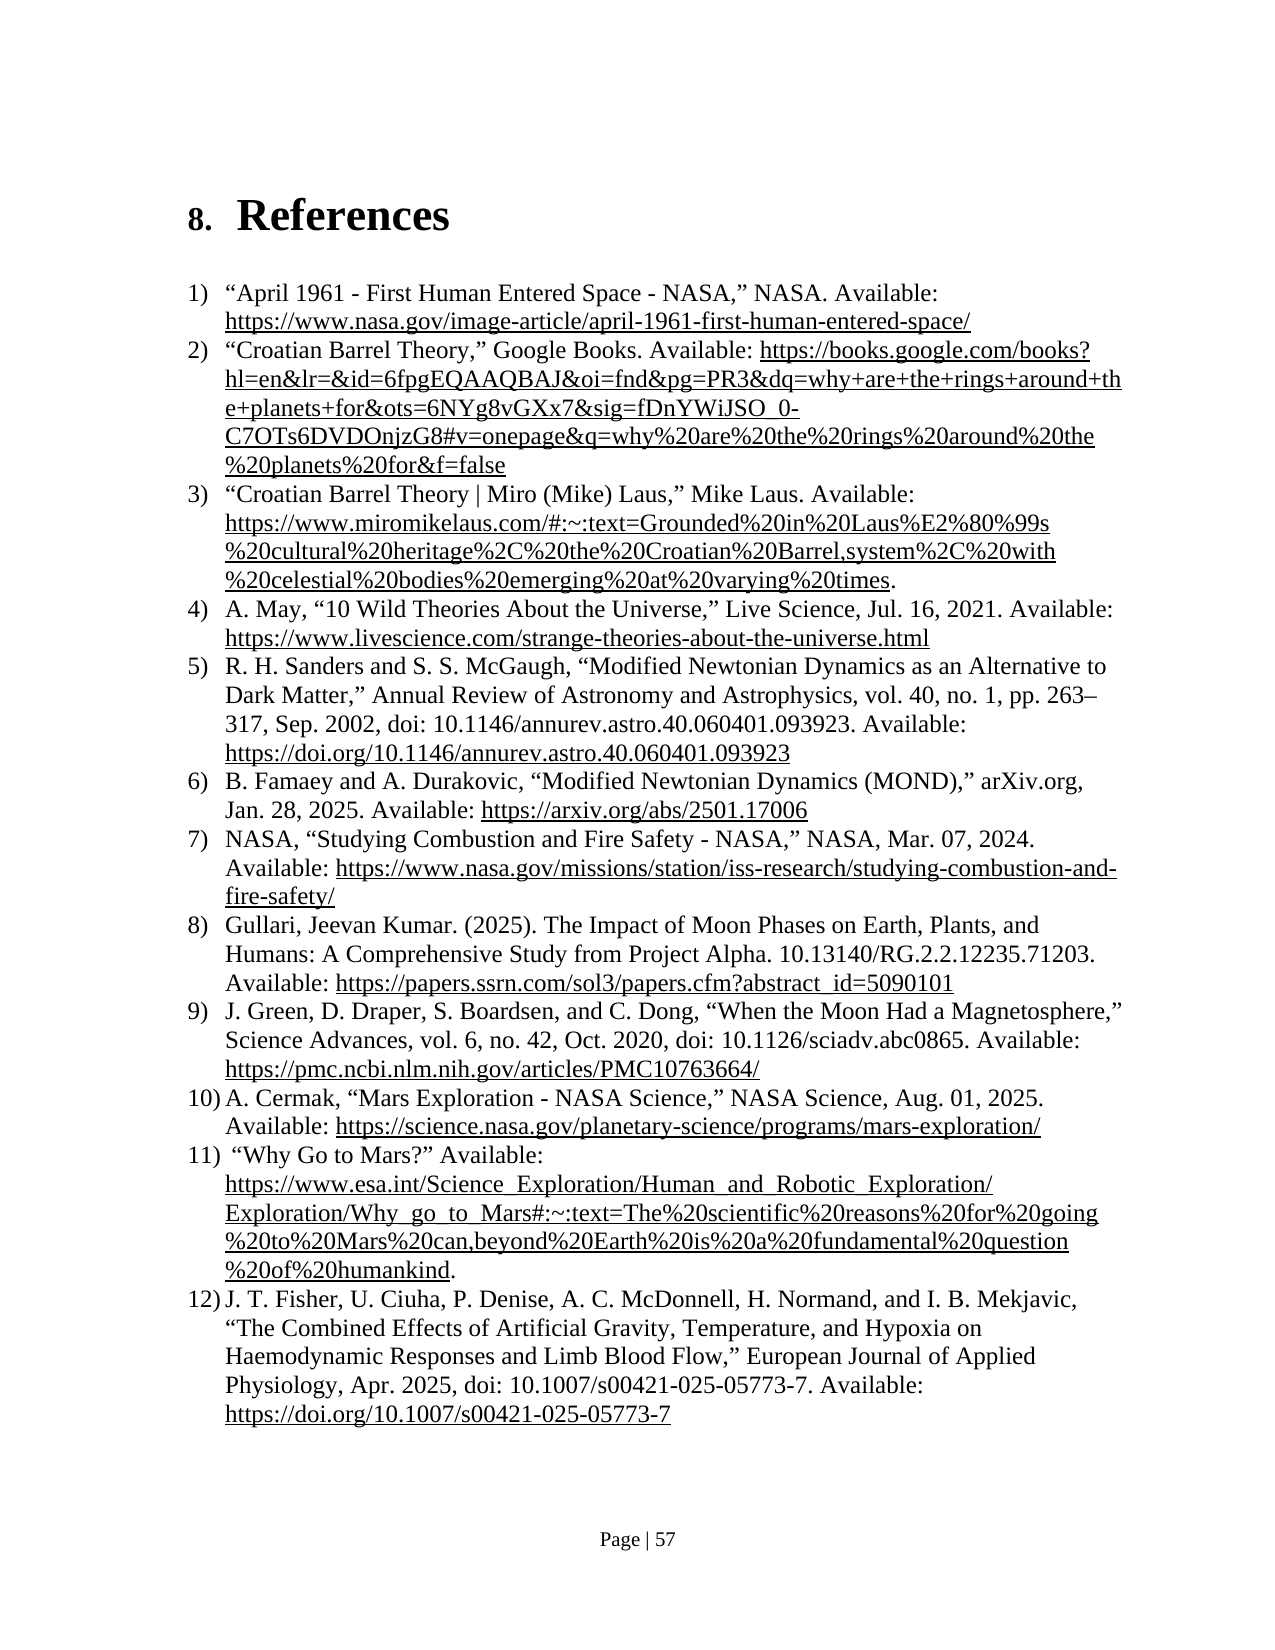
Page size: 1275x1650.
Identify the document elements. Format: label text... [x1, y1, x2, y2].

subtitle References [187, 187, 1125, 240]
list B. Famaey and A. Durakovic, “Modified Newtonian Dynamics (MOND),” arXiv.org, Jan. 28, 2025. Available: https://arxiv.org/abs/2501.17006 [187, 766, 1125, 824]
list “Croatian Barrel Theory,” Google Books. Available: https://books.google.com/books?hl=en&lr=&id=6fpgEQAAQBAJ&oi=fnd&pg=PR3&dq=why+are+the+rings+around+the+planets+for&ots=6NYg8vGXx7&sig=fDnYWiJSO_0-C7OTs6DVDOnjzG8#v=onepage&q=why%20are%20the%20rings%20around%20the%20planets%20for&f=false [187, 335, 1125, 479]
list “April 1961 - First Human Entered Space - NASA,” NASA. Available: https://www.nasa.gov/image-article/april-1961-first-human-entered-space/ [187, 278, 1125, 335]
list “Croatian Barrel Theory | Miro (Mike) Laus,” Mike Laus. Available: https://www.miromikelaus.com/#:~:text=Grounded%20in%20Laus%E2%80%99s%20cultural%20heritage%2C%20the%20Croatian%20Barrel,system%2C%20with%20celestial%20bodies%20emerging%20at%20varying%20times. [187, 479, 1125, 594]
list J. T. Fisher, U. Ciuha, P. Denise, A. C. McDonnell, H. Normand, and I. B. Mekjavic, “The Combined Effects of Artificial Gravity, Temperature, and Hypoxia on Haemodynamic Responses and Limb Blood Flow,” European Journal of Applied Physiology, Apr. 2025, doi: 10.1007/s00421-025-05773-7. Available: https://doi.org/10.1007/s00421-025-05773-7 [187, 1284, 1125, 1428]
list NASA, “Studying Combustion and Fire Safety - NASA,” NASA, Mar. 07, 2024. Available: https://www.nasa.gov/missions/station/iss-research/studying-combustion-and-fire-safety/ [187, 824, 1125, 910]
list A. May, “10 Wild Theories About the Universe,” Live Science, Jul. 16, 2021. Available: https://www.livescience.com/strange-theories-about-the-universe.html [187, 594, 1125, 651]
list J. Green, D. Draper, S. Boardsen, and C. Dong, “When the Moon Had a Magnetosphere,” Science Advances, vol. 6, no. 42, Oct. 2020, doi: 10.1126/sciadv.abc0865. Available: https://pmc.ncbi.nlm.nih.gov/articles/PMC10763664/ [187, 996, 1125, 1083]
list Gullari, Jeevan Kumar. (2025). The Impact of Moon Phases on Earth, Plants, and Humans: A Comprehensive Study from Project Alpha. 10.13140/RG.2.2.12235.71203. Available: https://papers.ssrn.com/sol3/papers.cfm?abstract_id=5090101 [187, 910, 1125, 996]
list R. H. Sanders and S. S. McGaugh, “Modified Newtonian Dynamics as an Alternative to Dark Matter,” Annual Review of Astronomy and Astrophysics, vol. 40, no. 1, pp. 263–317, Sep. 2002, doi: 10.1146/annurev.astro.40.060401.093923. Available: https://doi.org/10.1146/annurev.astro.40.060401.093923 [187, 651, 1125, 766]
list “Why Go to Mars?” Available: https://www.esa.int/Science_Exploration/Human_and_Robotic_Exploration/Exploration/Why_go_to_Mars#:~:text=The%20scientific%20reasons%20for%20going%20to%20Mars%20can,beyond%20Earth%20is%20a%20fundamental%20question%20of%20humankind. [187, 1140, 1125, 1284]
list A. Cermak, “Mars Exploration - NASA Science,” NASA Science, Aug. 01, 2025. Available: https://science.nasa.gov/planetary-science/programs/mars-exploration/ [187, 1083, 1125, 1140]
